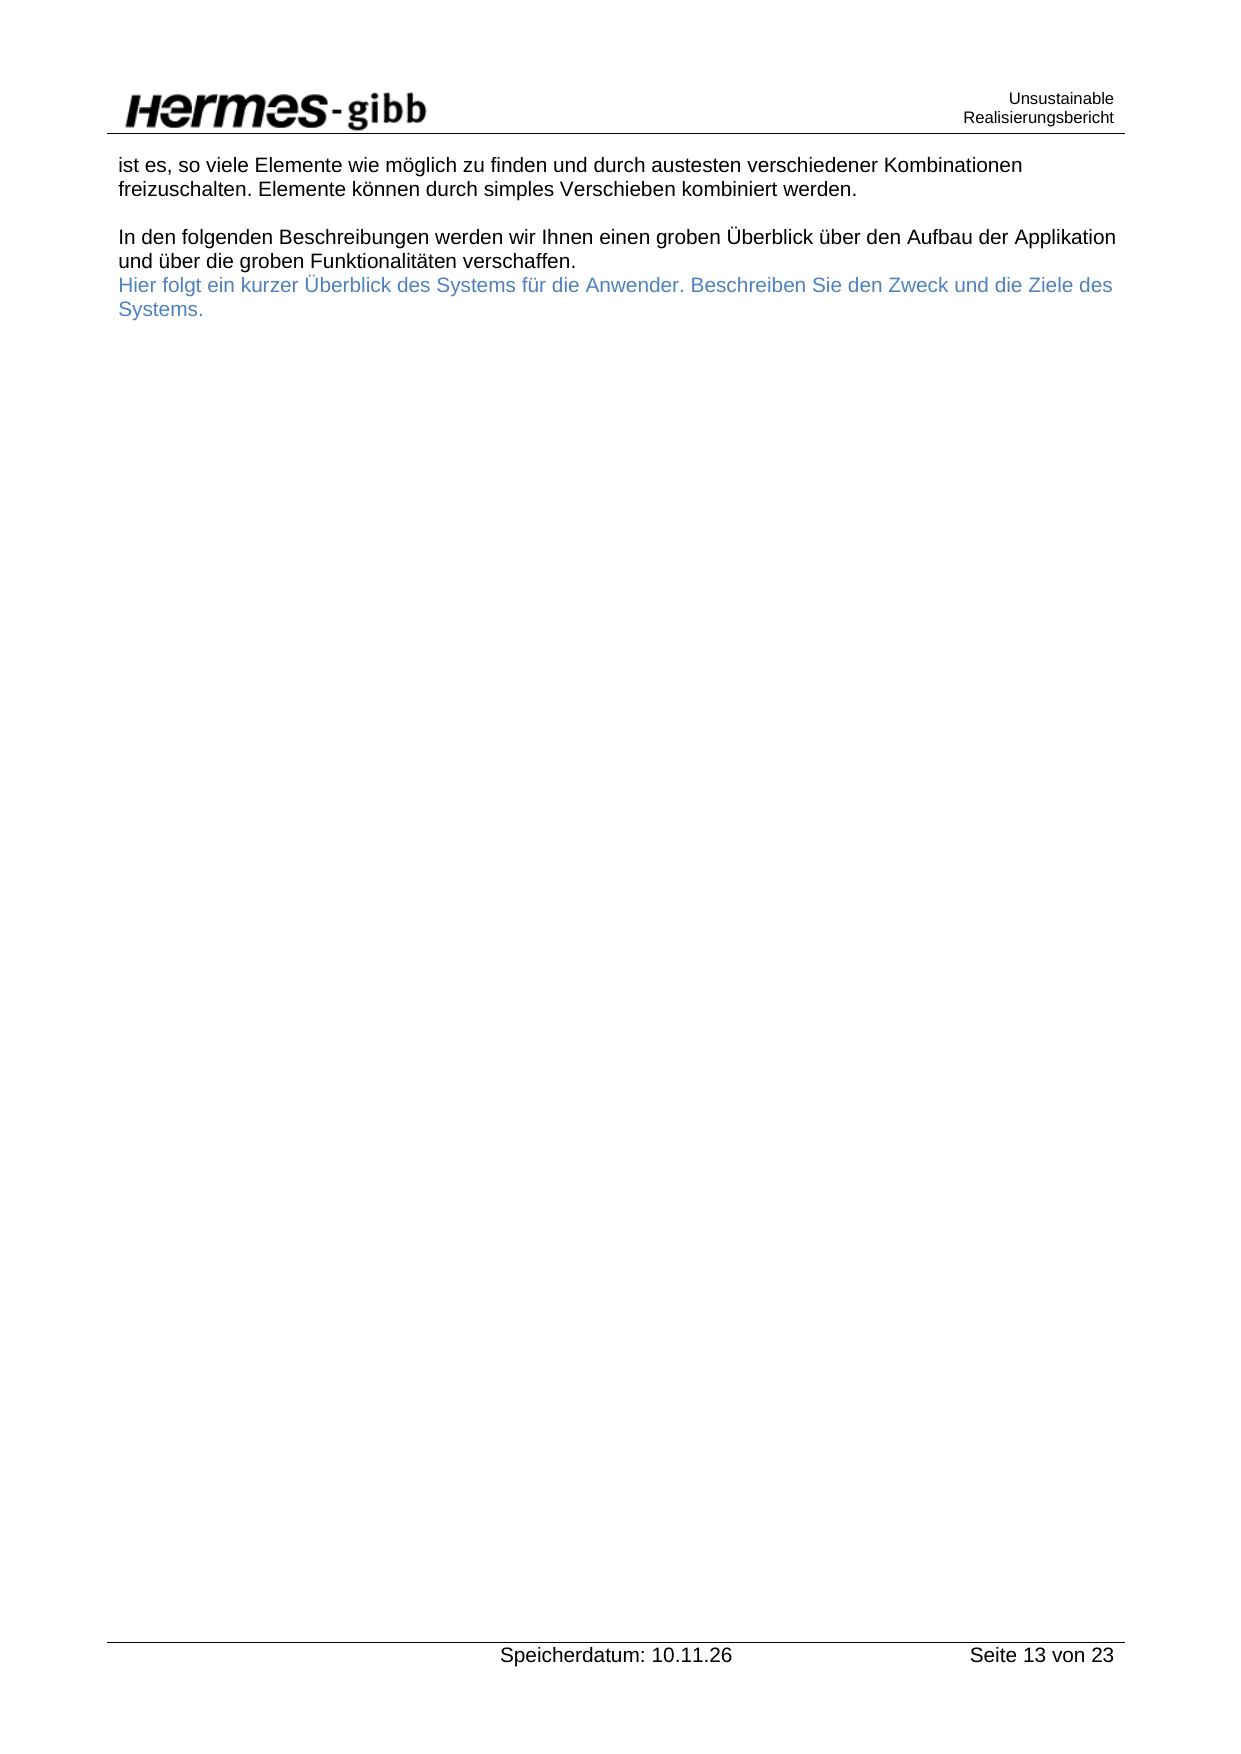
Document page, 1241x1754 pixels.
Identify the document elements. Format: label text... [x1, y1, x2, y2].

text In den folgenden Beschreibungen werden wir Ihnen einen groben Überblick über den Aufbau der Applikation und über die groben Funktionalitäten verschaffen. [118, 224, 1122, 272]
text Hier folgt ein kurzer Überblick des Systems für die Anwender. Beschreiben Sie den Zweck und die Ziele des Systems. [118, 272, 1122, 320]
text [118, 153, 1122, 201]
